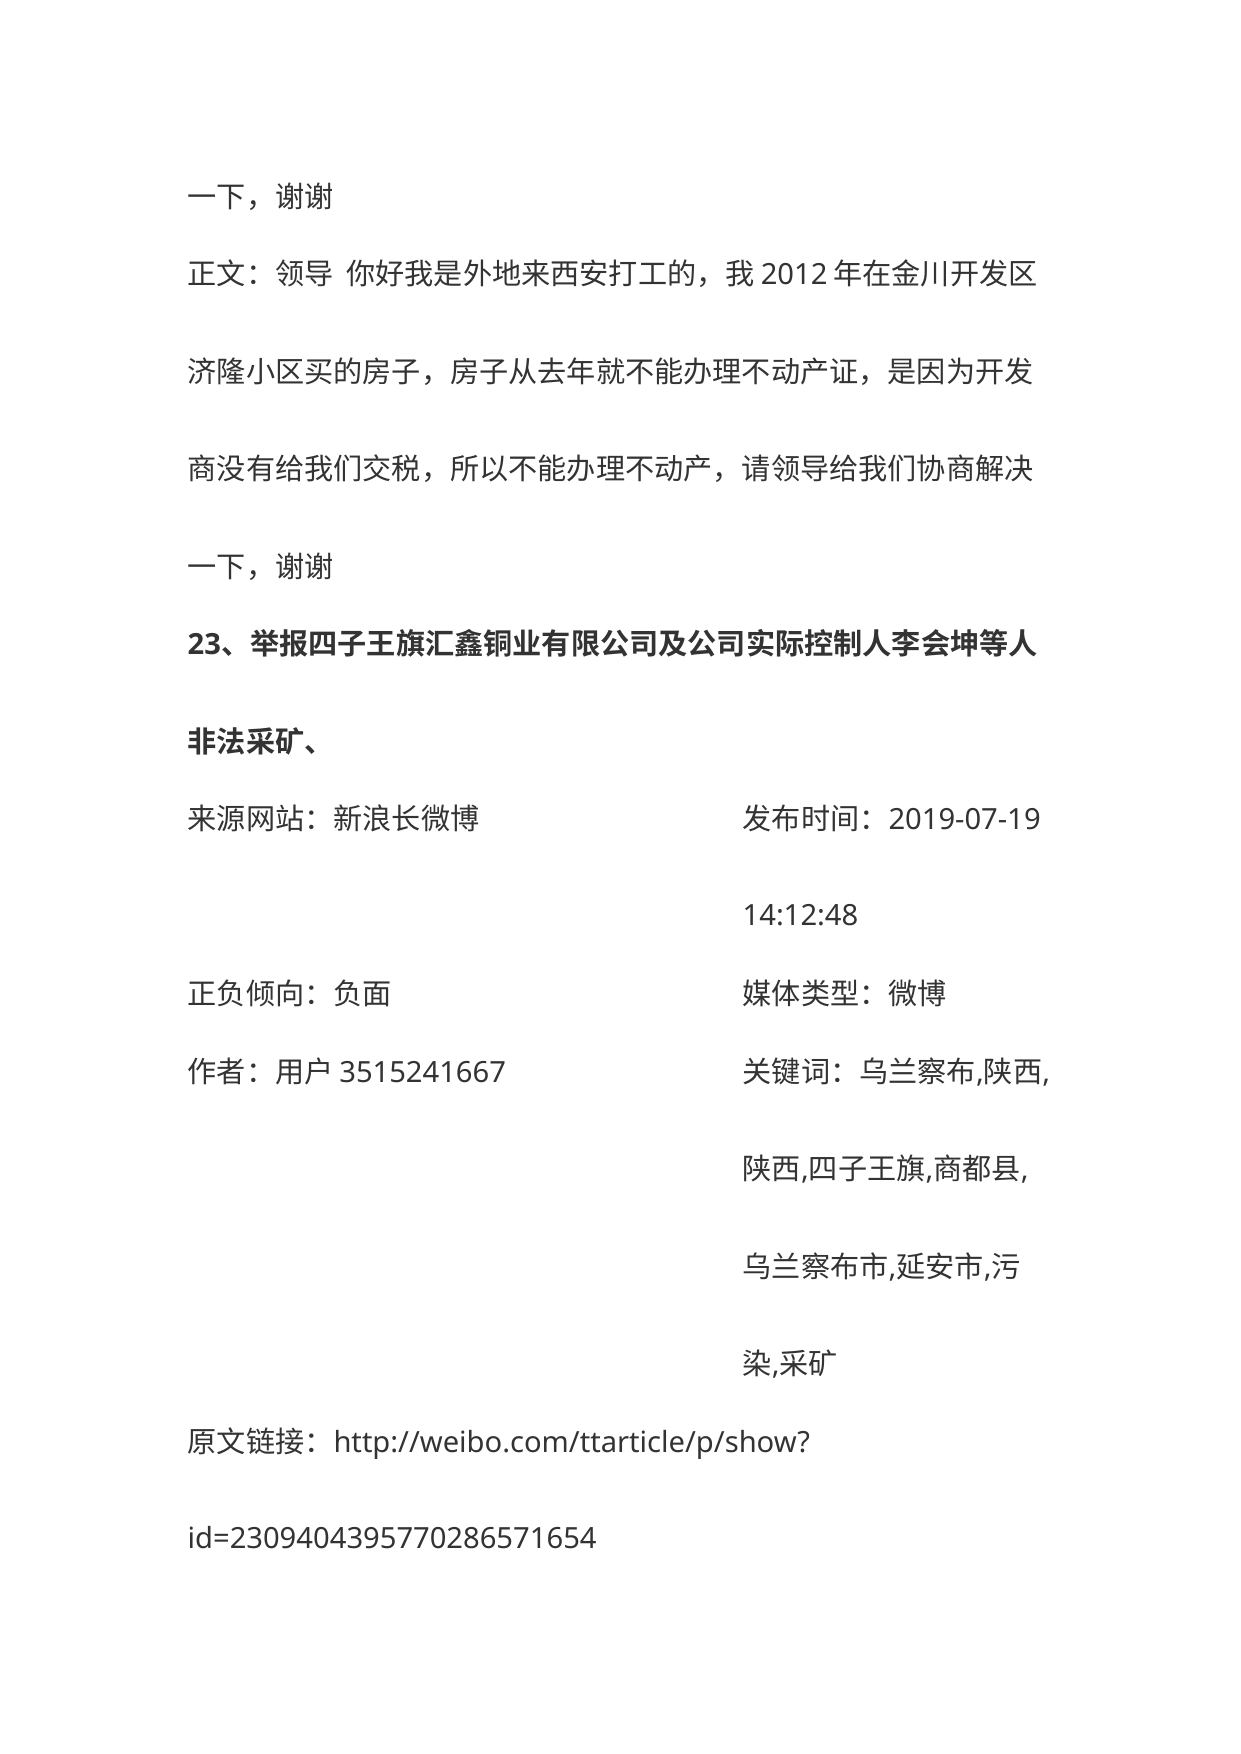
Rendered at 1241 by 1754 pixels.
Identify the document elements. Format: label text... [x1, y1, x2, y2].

table_cell 正负倾向：负面 [186, 960, 741, 1037]
table_cell 23、举报四子王旗汇鑫铜业有限公司及公司实际控制人李会坤等人非法采矿、 [186, 610, 1054, 784]
table_cell 来源网站：新浪长微博 [186, 785, 741, 959]
table_cell 正文：领导 你好我是外地来西安打工的，我2012年在金川开发区济隆小区买的房子，房子从去年就不能办理不动产证，是因为开发商没有给我们交税，所以不能办理不动产，请领导给我们协商解决一下，谢谢 [186, 240, 1054, 609]
table_cell 作者：用户3515241667 [186, 1037, 741, 1407]
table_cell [186, 162, 1054, 239]
table_cell 关键词：乌兰察布,陕西,陕西,四子王旗,商都县,乌兰察布市,延安市,污染,采矿 [741, 1037, 1054, 1407]
table_cell 发布时间：2019-07-19 14:12:48 [741, 785, 1054, 959]
table_cell 原文链接：http://weibo.com/ttarticle/p/show?id=2309404395770286571654 [186, 1407, 1054, 1582]
table_cell 媒体类型：微博 [741, 960, 1054, 1037]
